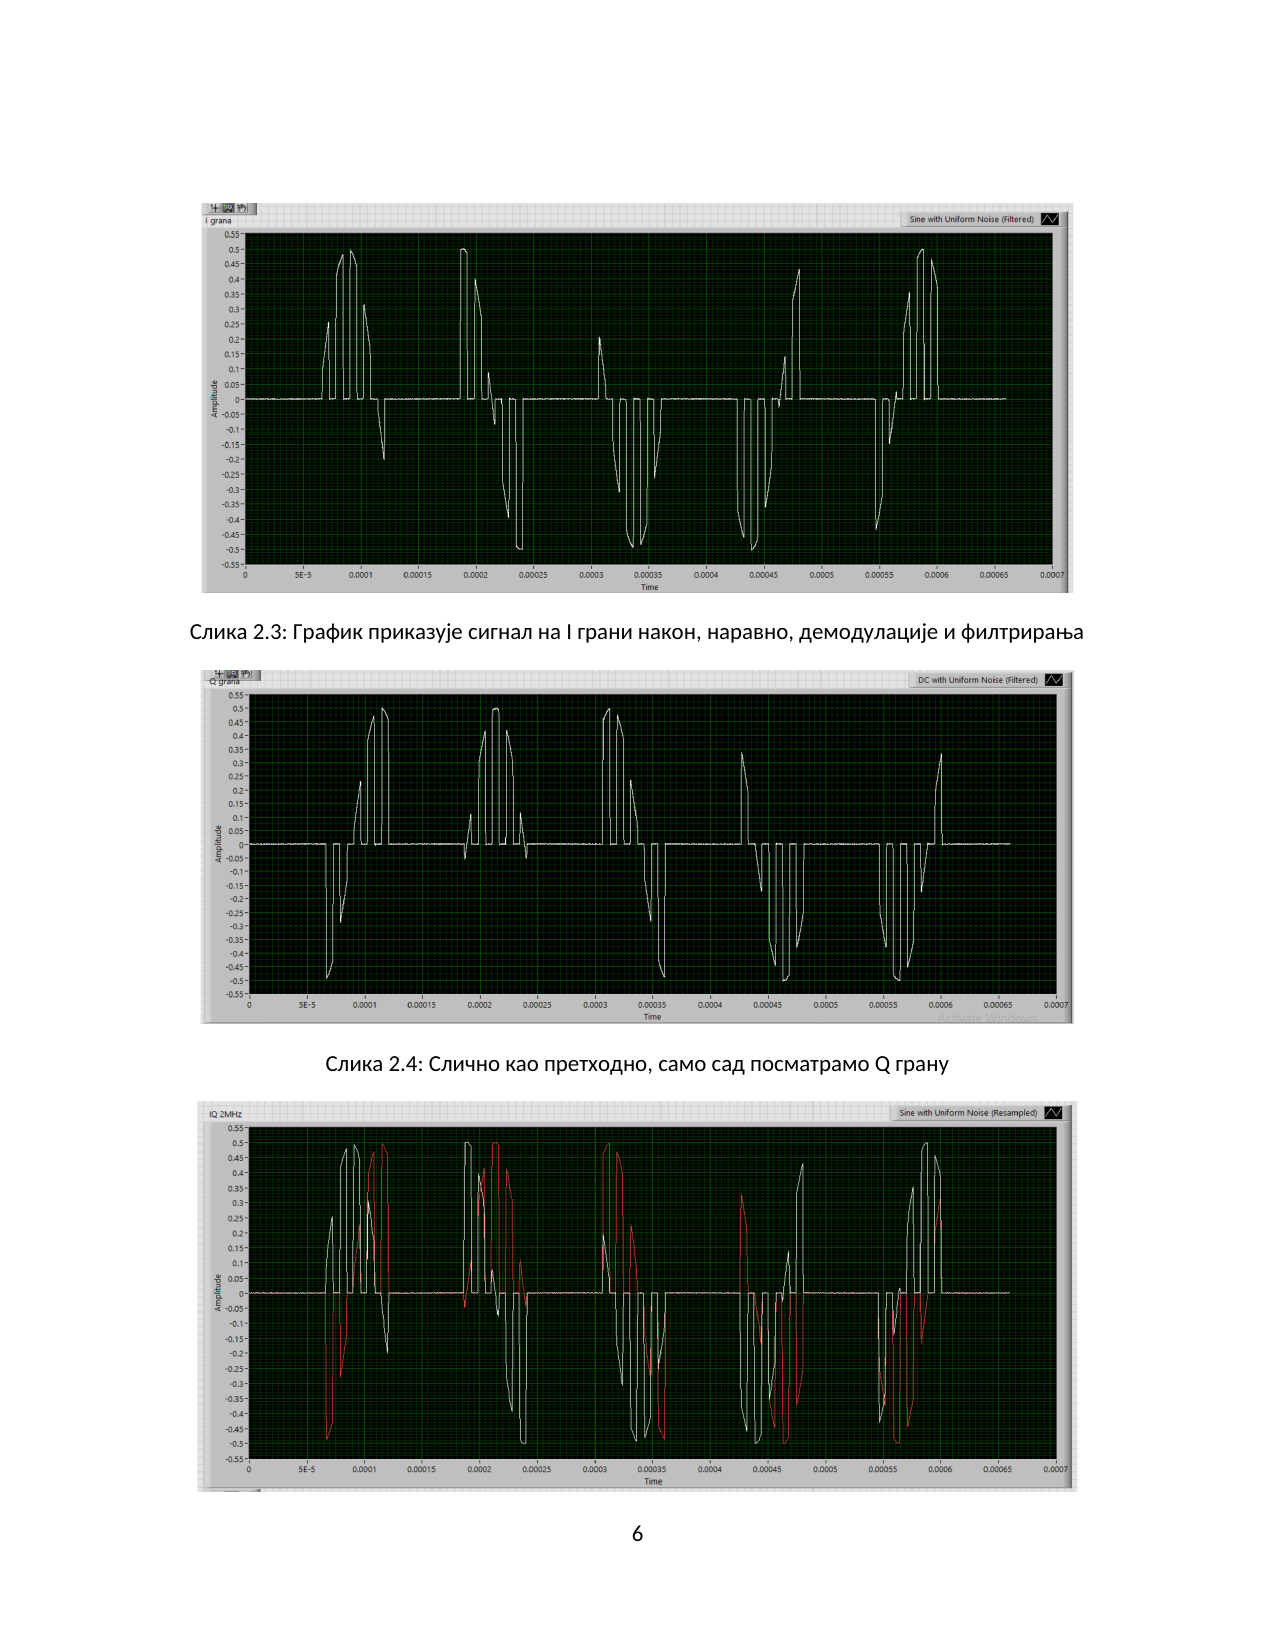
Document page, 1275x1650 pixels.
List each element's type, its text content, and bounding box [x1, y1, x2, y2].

picture [201, 203, 1074, 593]
picture [200, 670, 1075, 1024]
text Слика 2.4: Слично као претходно, само сад посматрамо Q грану [150, 1049, 1125, 1077]
text Слика 2.3: График приказује сигнал на I грани након, наравно, демодулације и филтрирања [150, 617, 1125, 646]
picture [197, 1101, 1078, 1492]
